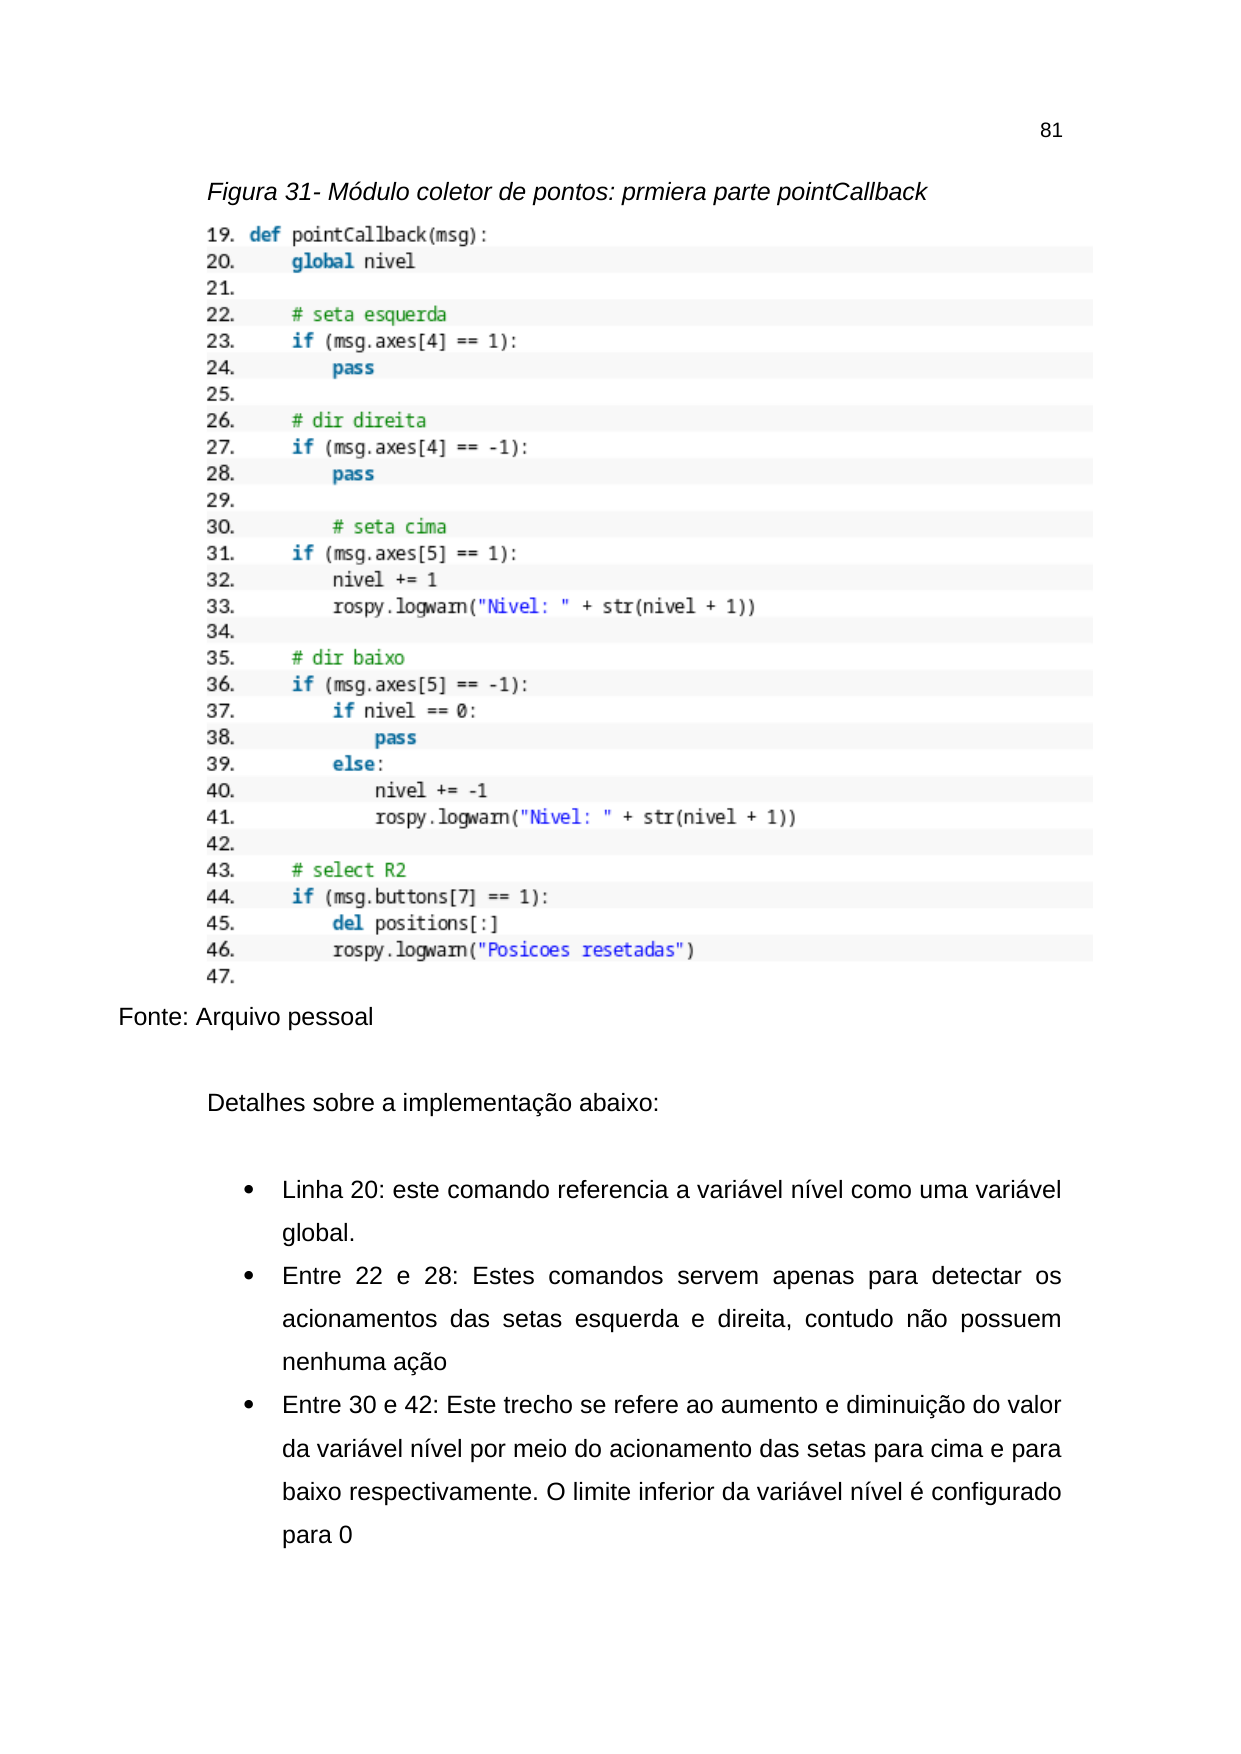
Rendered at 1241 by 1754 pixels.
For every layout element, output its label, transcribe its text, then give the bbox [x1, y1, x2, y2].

list Entre 22 e 28: Estes comandos servem apenas para detectar os acionamentos das setas esquerda e direita, contudo não possuem nenhuma ação [244, 1261, 1063, 1376]
text Fonte: Arquivo pessoal [118, 220, 1063, 1031]
list Linha 20: este comando referencia a variável nível como uma variável global. [244, 1175, 1063, 1247]
list Entre 30 e 42: Este trecho se refere ao aumento e diminuição do valor da variável nível por meio do acionamento das setas para cima e para baixo respectivamente. O limite inferior da variável nível é configurado para 0 [244, 1391, 1063, 1549]
text Detalhes sobre a implementação abaixo: [118, 1088, 1063, 1117]
